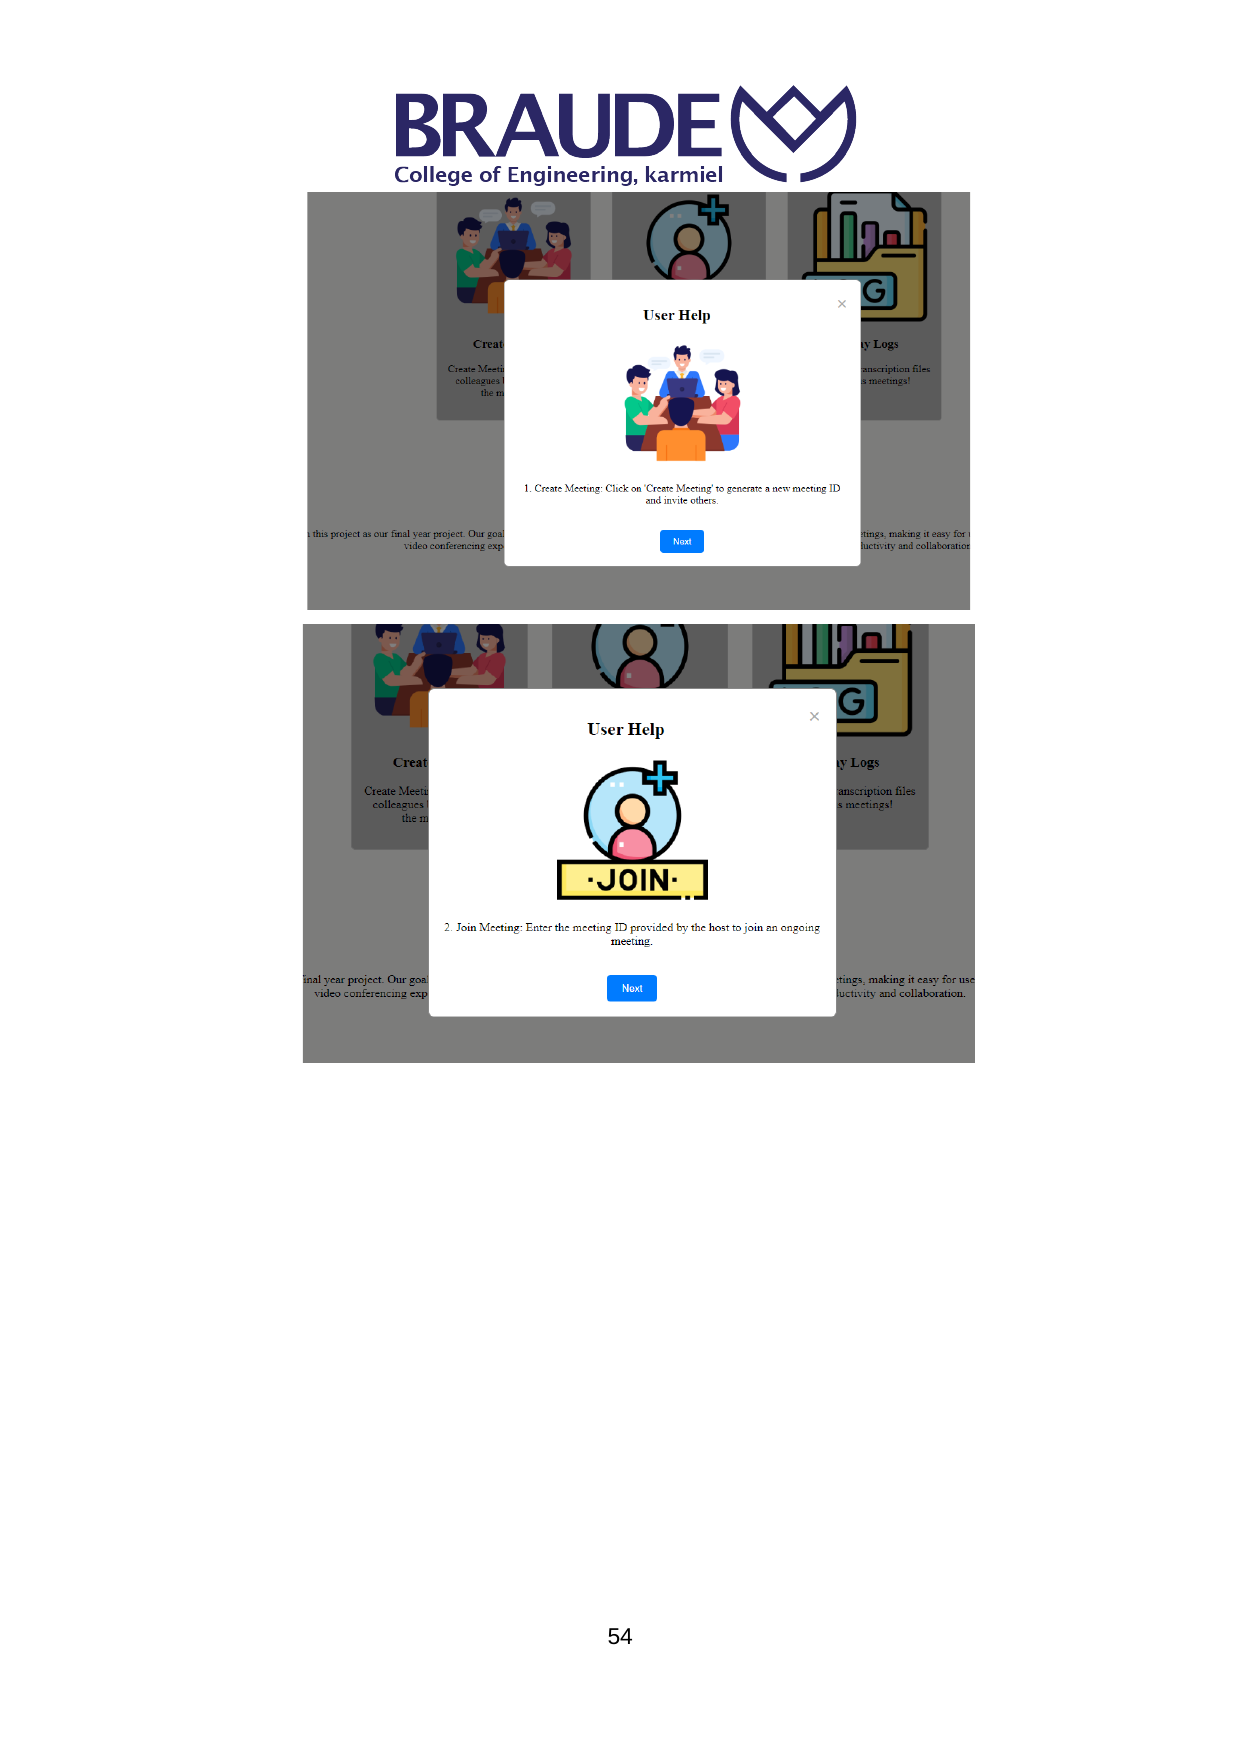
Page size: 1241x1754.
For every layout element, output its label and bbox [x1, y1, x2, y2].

picture [302, 624, 975, 1063]
picture [307, 73, 971, 610]
